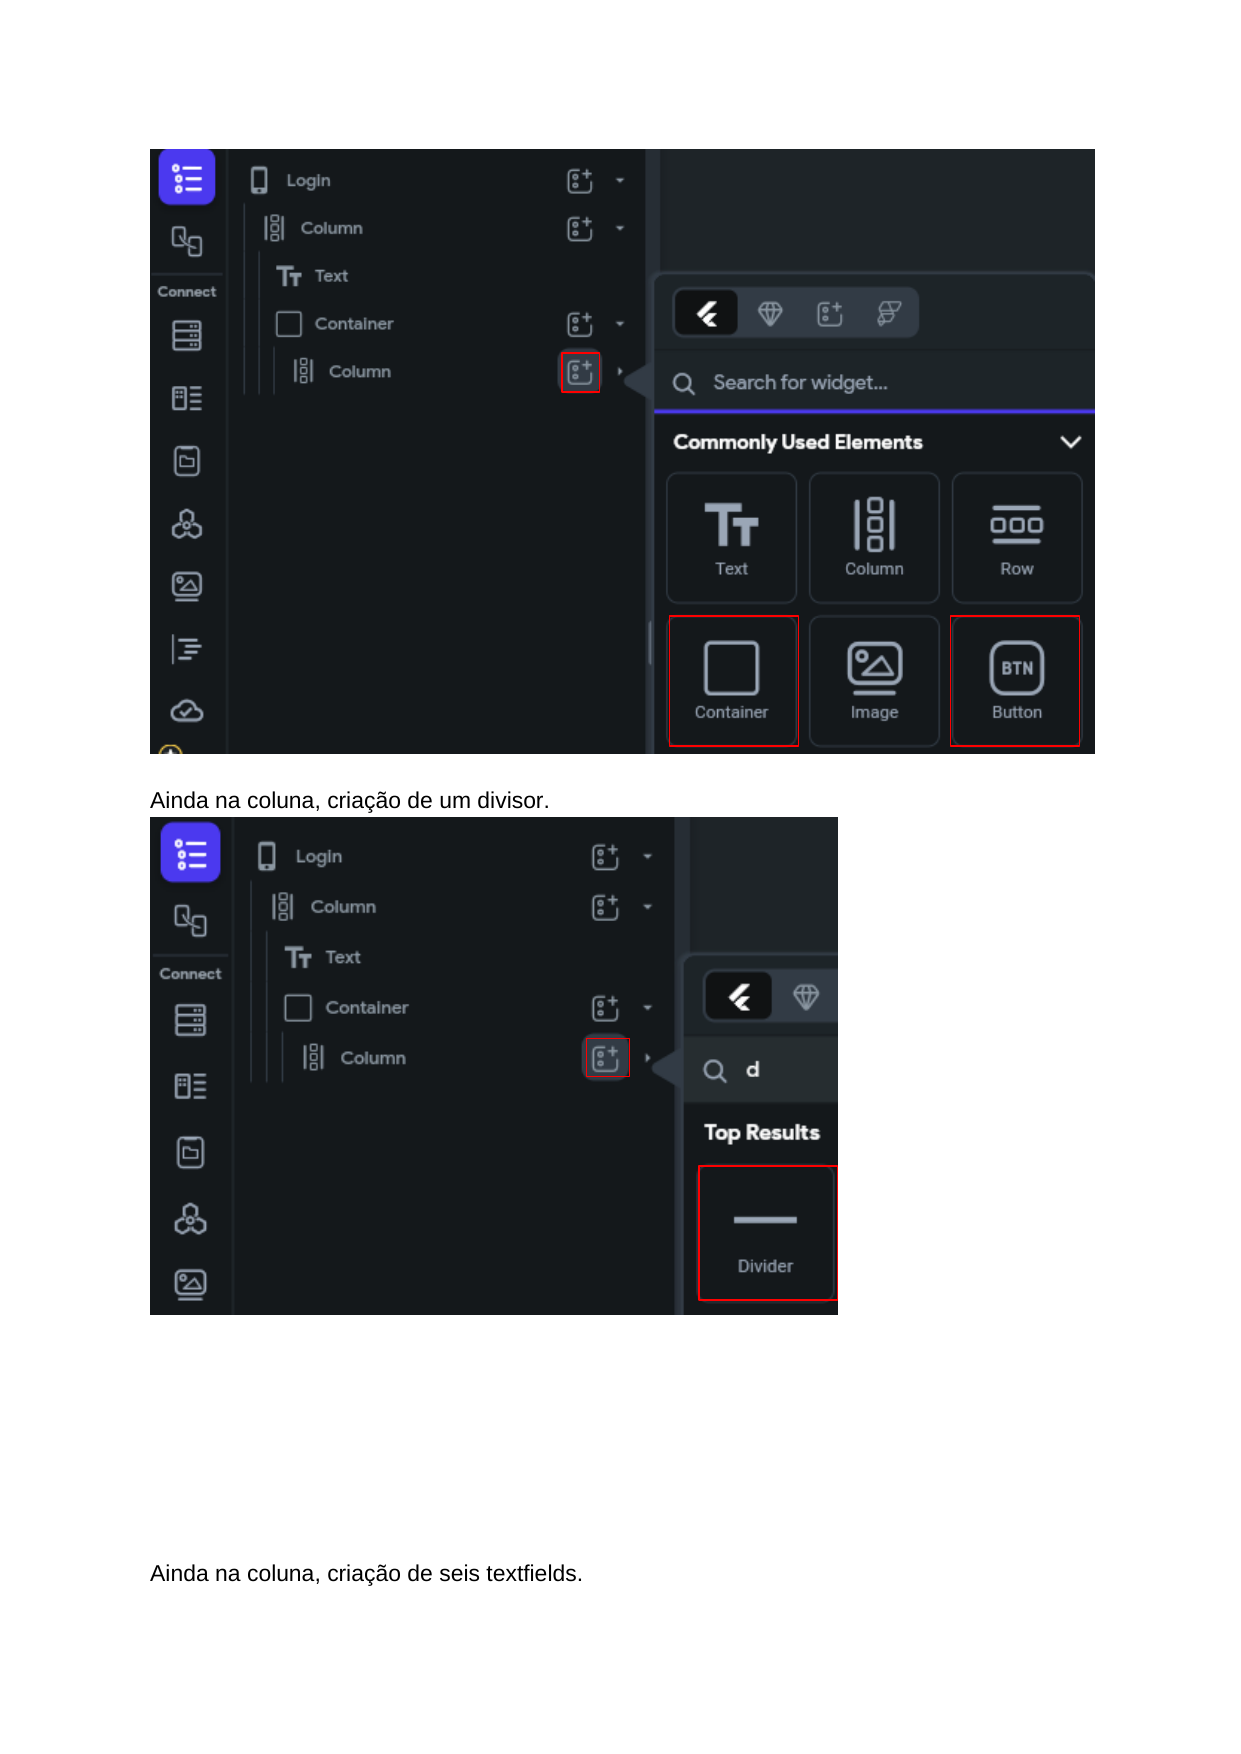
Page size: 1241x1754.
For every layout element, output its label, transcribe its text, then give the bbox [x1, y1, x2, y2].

text Ainda na coluna, criação de um divisor. [150, 787, 1094, 814]
text Ainda na coluna, criação de seis textfields. [150, 1560, 1094, 1587]
picture [150, 149, 1095, 754]
picture [150, 817, 838, 1315]
picture [700, 1167, 837, 1299]
